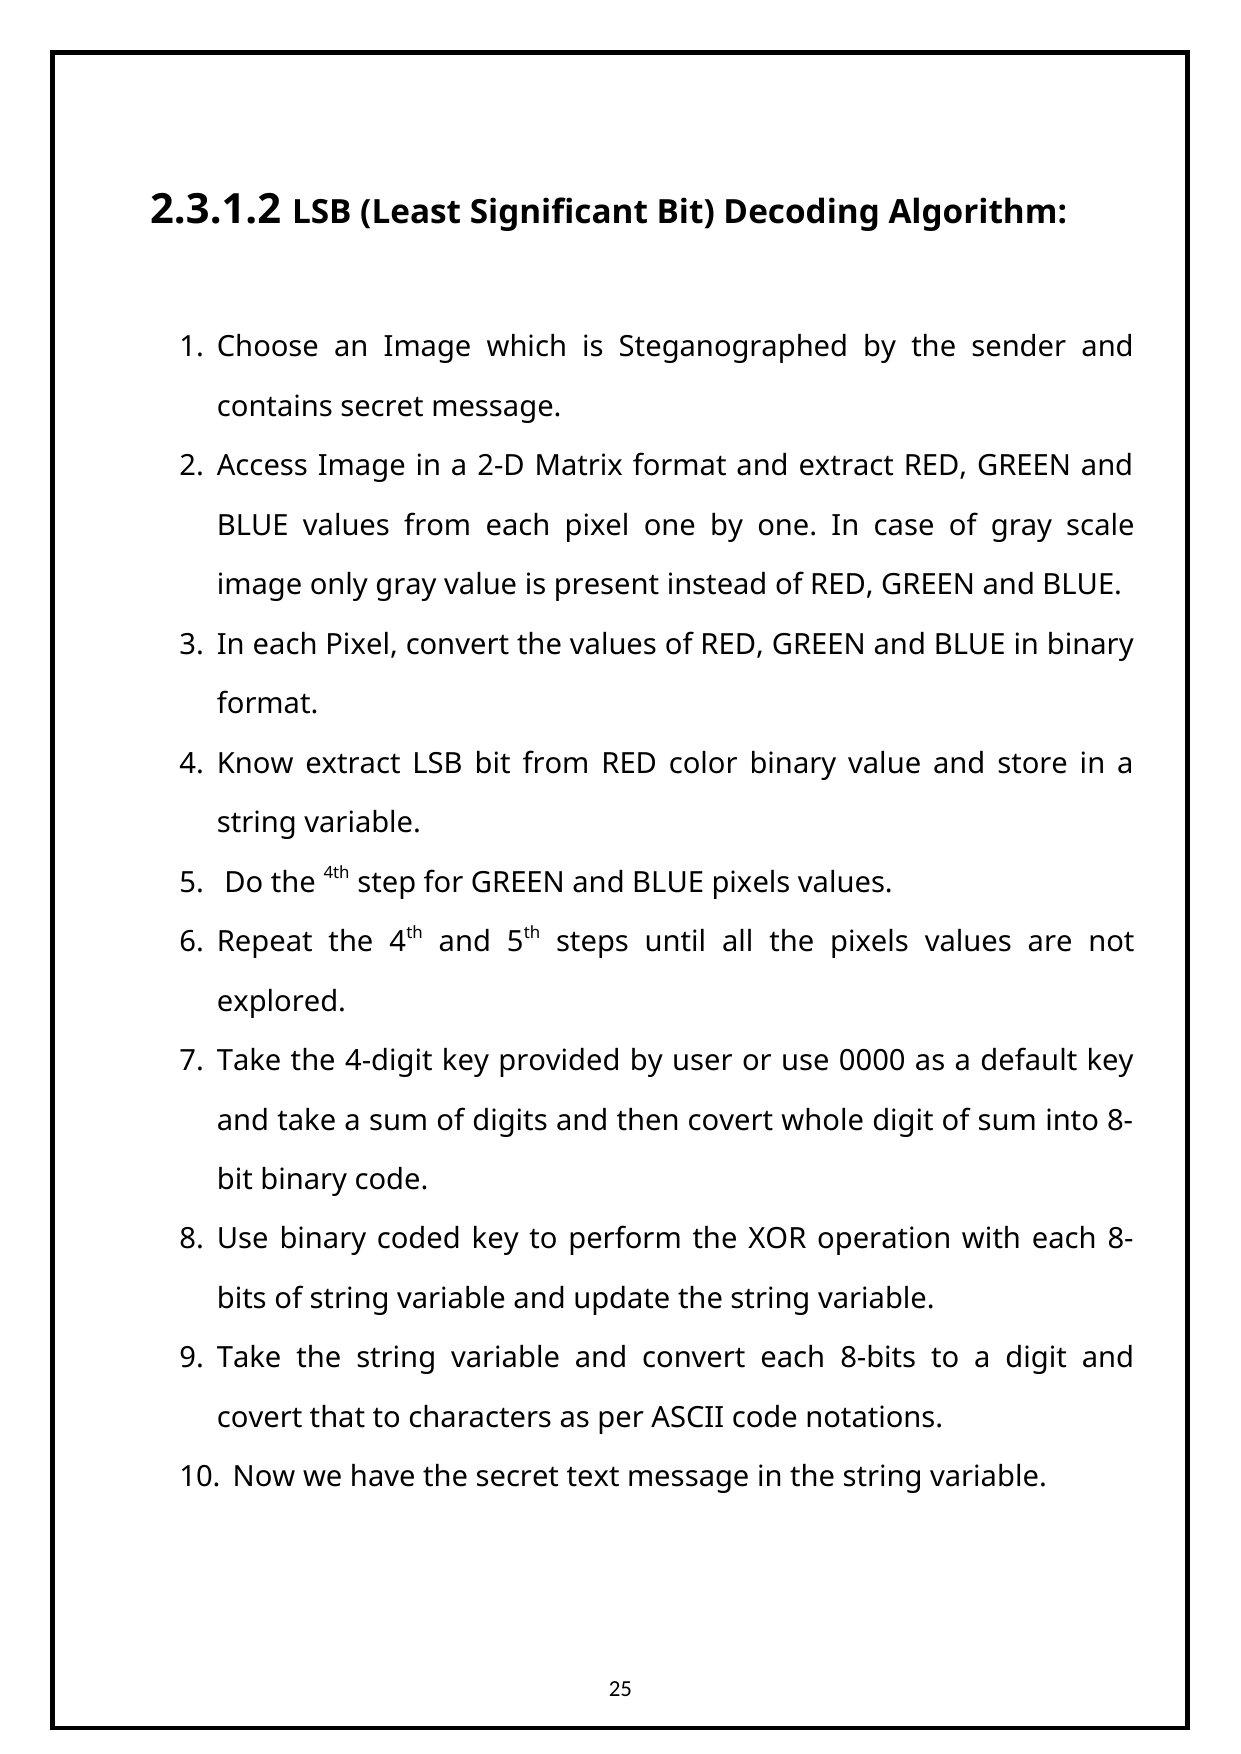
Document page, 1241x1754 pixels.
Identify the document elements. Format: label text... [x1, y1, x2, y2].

list Know extract LSB bit from RED color binary value and store in a string variable. [179, 742, 1135, 841]
text 2.3.1.2 LSB (Least Significant Bit) Decoding Algorithm: [75, 179, 1135, 236]
list Repeat the 4th and 5th steps until all the pixels values are not explored. [179, 920, 1135, 1019]
list Now we have the secret text message in the string variable. [179, 1456, 1135, 1495]
list Choose an Image which is Steganographed by the sender and contains secret message. [179, 326, 1135, 425]
list Take the 4-digit key provided by user or use 0000 as a default key and take a sum of digits and then covert whole digit of sum into 8-bit binary code. [179, 1039, 1135, 1198]
list In each Pixel, convert the values of RED, GREEN and BLUE in binary format. [179, 623, 1135, 722]
list Access Image in a 2-D Matrix format and extract RED, GREEN and BLUE values from each pixel one by one. In case of gray scale image only gray value is present instead of RED, GREEN and BLUE. [179, 444, 1135, 603]
list Do the 4th step for GREEN and BLUE pixels values. [179, 861, 1135, 901]
list Use binary coded key to perform the XOR operation with each 8-bits of string variable and update the string variable. [179, 1218, 1135, 1317]
list Take the string variable and convert each 8-bits to a digit and covert that to characters as per ASCII code notations. [179, 1337, 1135, 1436]
